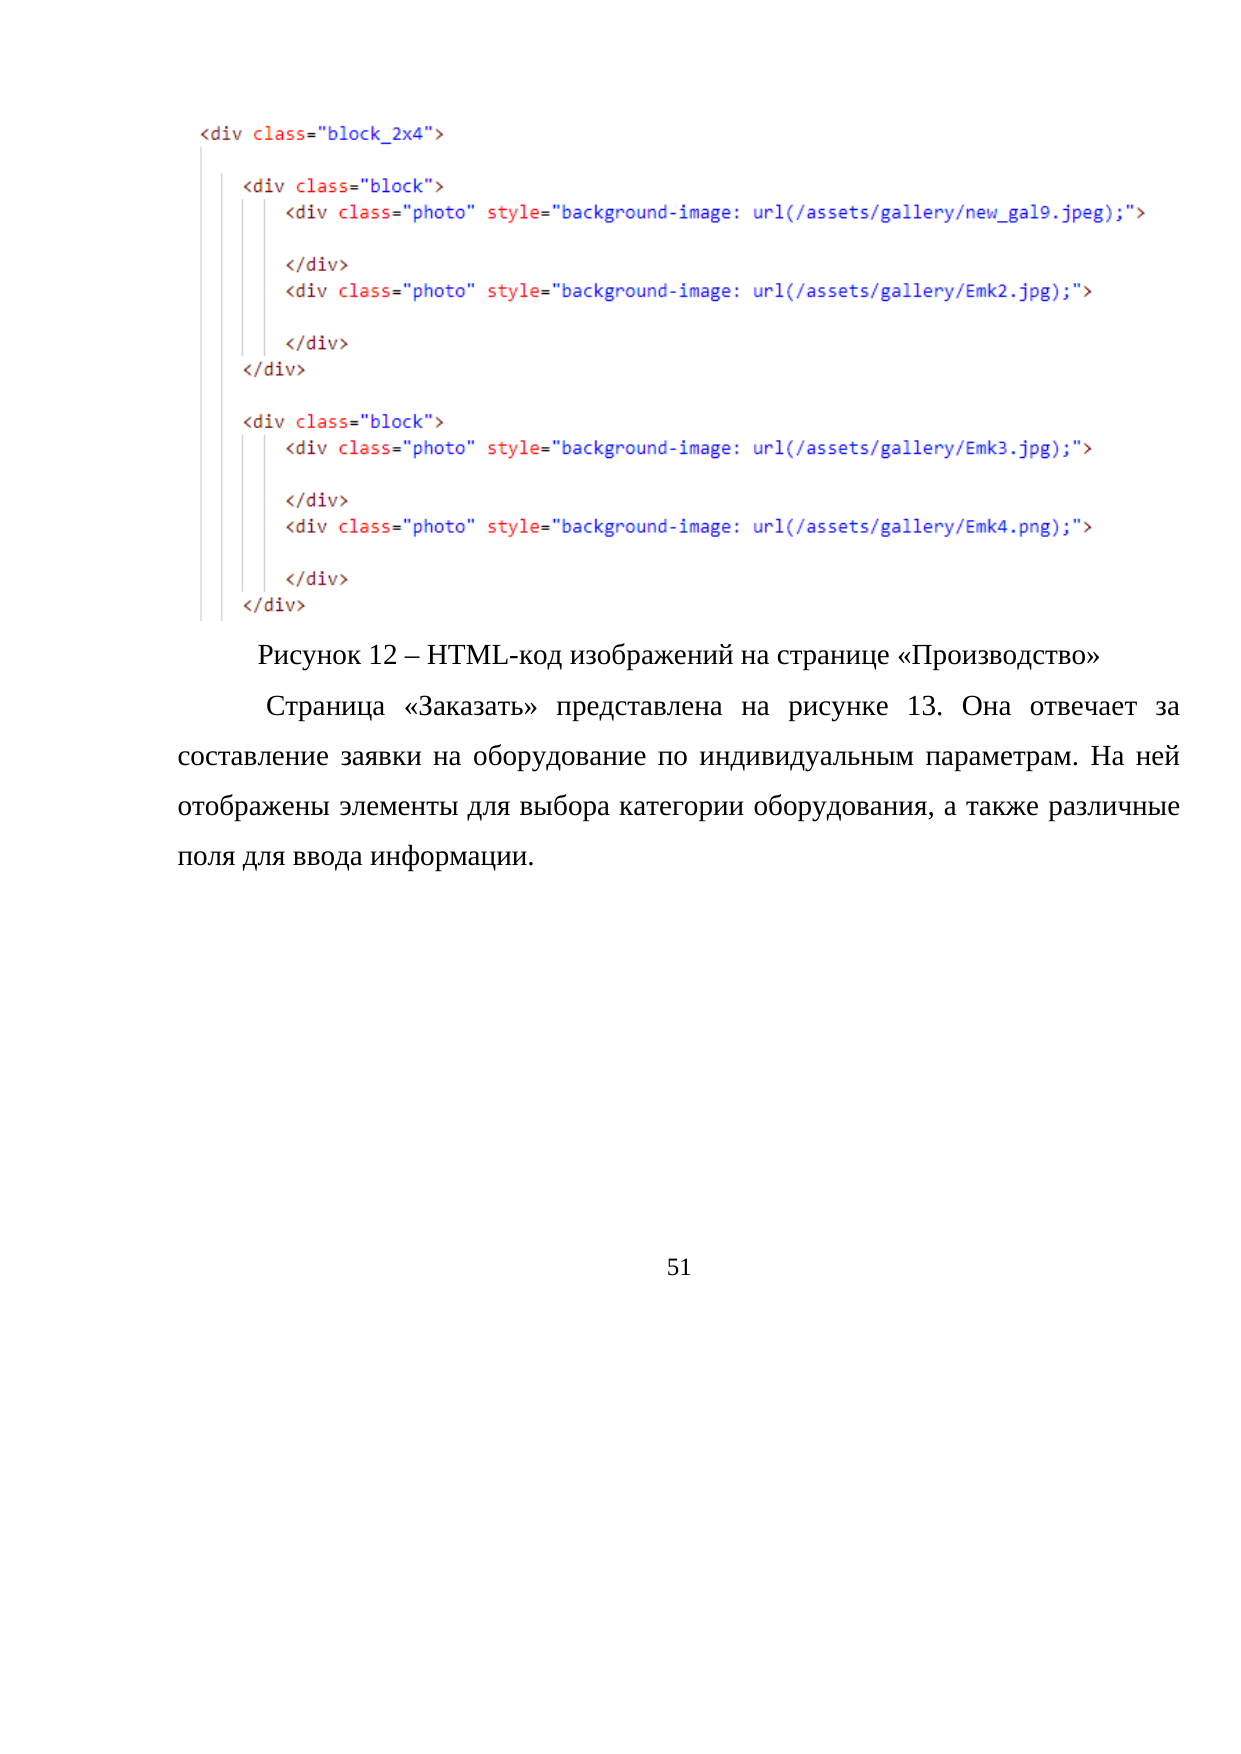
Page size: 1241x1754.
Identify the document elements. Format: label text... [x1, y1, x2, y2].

picture [196, 118, 1163, 621]
text Страница «Заказать» представлена на рисунке 13. Она отвечает за составление заявки на оборудование по индивидуальным параметрам. На ней отображены элементы для выбора категории оборудования, а также различные поля для ввода информации. [177, 688, 1181, 872]
text Рисунок 12 – HTML-код изображений на странице «Производство» [177, 637, 1181, 671]
